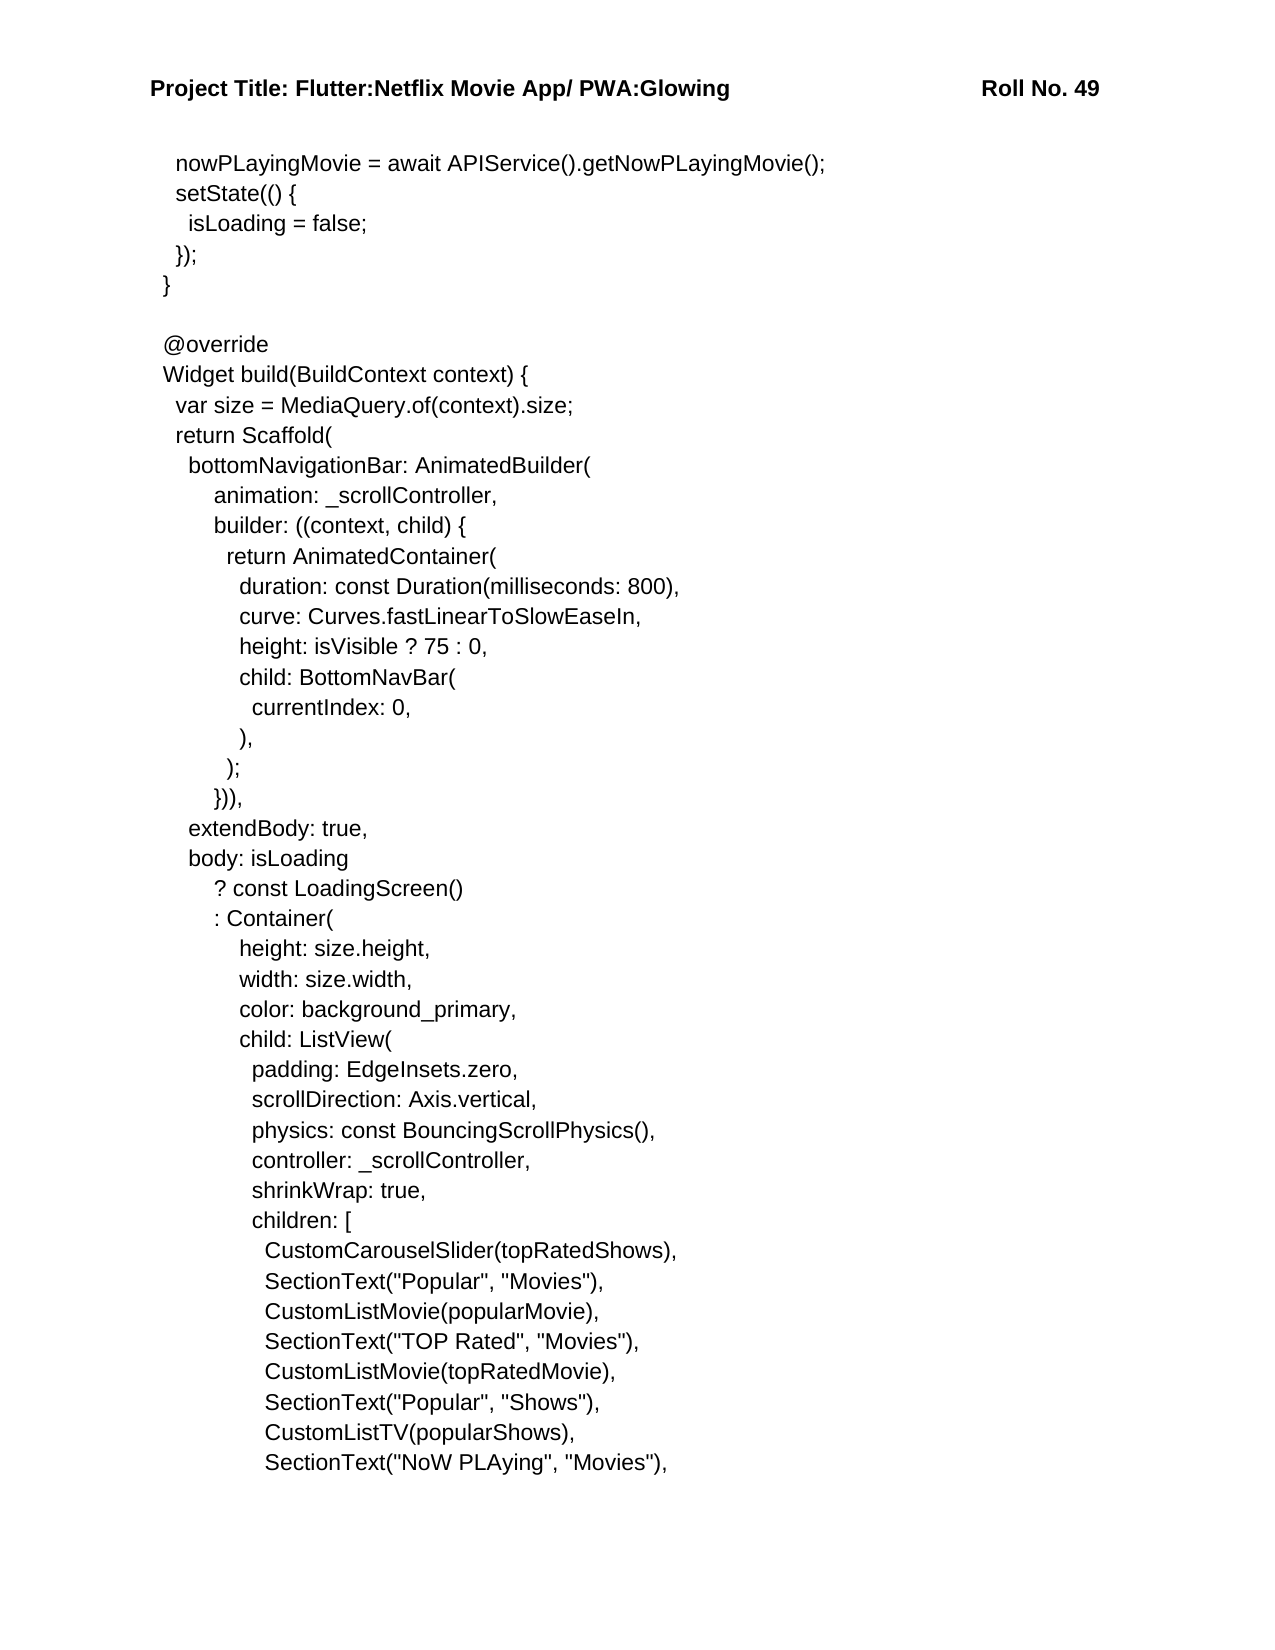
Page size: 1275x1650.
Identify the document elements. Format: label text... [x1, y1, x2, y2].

text children: [ [150, 1207, 1125, 1234]
text ), [150, 724, 1125, 750]
text physics: const BouncingScrollPhysics(), [150, 1117, 1125, 1143]
text } [150, 271, 1125, 297]
text isLoading = false; [150, 210, 1125, 237]
text CustomListMovie(popularMovie), [150, 1298, 1125, 1324]
text child: BottomNavBar( [150, 663, 1125, 690]
text ? const LoadingScreen() [150, 875, 1125, 901]
text currentIndex: 0, [150, 694, 1125, 720]
text duration: const Duration(milliseconds: 800), [150, 573, 1125, 599]
text builder: ((context, child) { [150, 512, 1125, 539]
text ); [150, 754, 1125, 781]
text @override [150, 331, 1125, 358]
text width: size.width, [150, 966, 1125, 992]
text curve: Curves.fastLinearToSlowEaseIn, [150, 603, 1125, 629]
text padding: EdgeInsets.zero, [150, 1056, 1125, 1083]
text bottomNavigationBar: AnimatedBuilder( [150, 452, 1125, 478]
text var size = MediaQuery.of(context).size; [150, 392, 1125, 418]
text height: isVisible ? 75 : 0, [150, 633, 1125, 660]
text })), [150, 784, 1125, 811]
text Widget build(BuildContext context) { [150, 361, 1125, 388]
text scrollDirection: Axis.vertical, [150, 1086, 1125, 1113]
text }); [150, 241, 1125, 267]
text animation: _scrollController, [150, 482, 1125, 509]
text extendBody: true, [150, 814, 1125, 841]
text nowPLayingMovie = await APIService().getNowPLayingMovie(); [150, 150, 1125, 176]
text SectionText("TOP Rated", "Movies"), [150, 1328, 1125, 1354]
text SectionText("Popular", "Shows"), [150, 1388, 1125, 1415]
text child: ListView( [150, 1026, 1125, 1052]
text SectionText("NoW PLAying", "Movies"), [150, 1449, 1125, 1475]
text CustomListTV(popularShows), [150, 1419, 1125, 1445]
text : Container( [150, 905, 1125, 932]
text setState(() { [150, 180, 1125, 207]
text shrinkWrap: true, [150, 1177, 1125, 1203]
text CustomListMovie(topRatedMovie), [150, 1358, 1125, 1385]
text controller: _scrollController, [150, 1147, 1125, 1173]
text CustomCarouselSlider(topRatedShows), [150, 1237, 1125, 1264]
text color: background_primary, [150, 996, 1125, 1022]
text SectionText("Popular", "Movies"), [150, 1268, 1125, 1294]
text return Scaffold( [150, 422, 1125, 448]
text height: size.height, [150, 935, 1125, 962]
text body: isLoading [150, 845, 1125, 871]
text return AnimatedContainer( [150, 543, 1125, 569]
